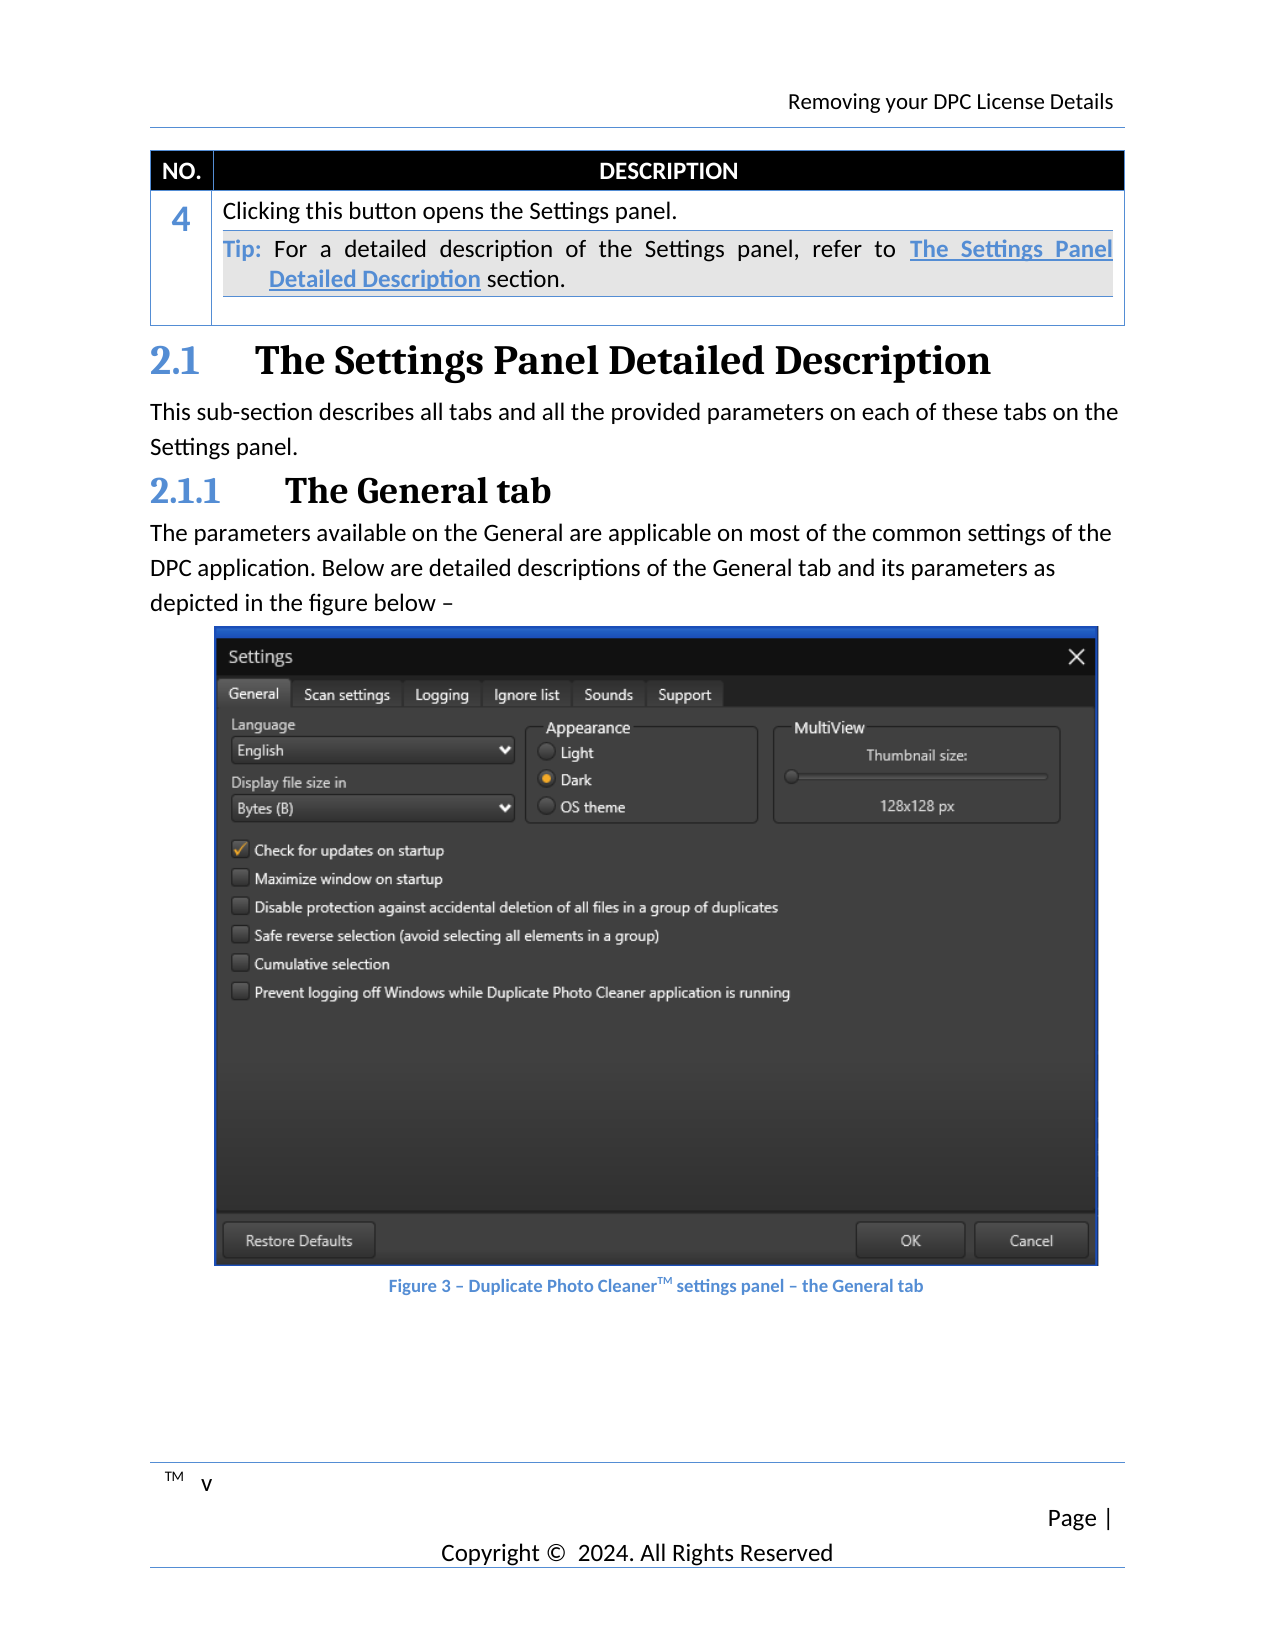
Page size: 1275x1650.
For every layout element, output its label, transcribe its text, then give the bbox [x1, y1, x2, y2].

subtitle The General tab [150, 470, 1125, 513]
text The parameters available on the General are applicable on most of the common settings of the DPC application. Below are detailed descriptions of the General tab and its parameters as depicted in the figure below – [150, 517, 1125, 618]
table_header NO. [151, 151, 213, 190]
text Figure 3 – Duplicate Photo CleanerTM settings panel – the General tab [187, 1274, 1125, 1297]
table_header DESCRIPTION [214, 151, 1124, 190]
picture [214, 626, 1099, 1266]
text This sub-section describes all tabs and all the provided parameters on each of these tabs on the Settings panel. [150, 396, 1125, 462]
table_cell Clicking this button opens the Settings panel. Tip: For a detailed description of the Settings panel, refer to The Settings Panel Detailed Description section. [212, 191, 1124, 324]
table_cell 4 [151, 191, 211, 324]
subtitle The Settings Panel Detailed Description [150, 337, 1125, 385]
